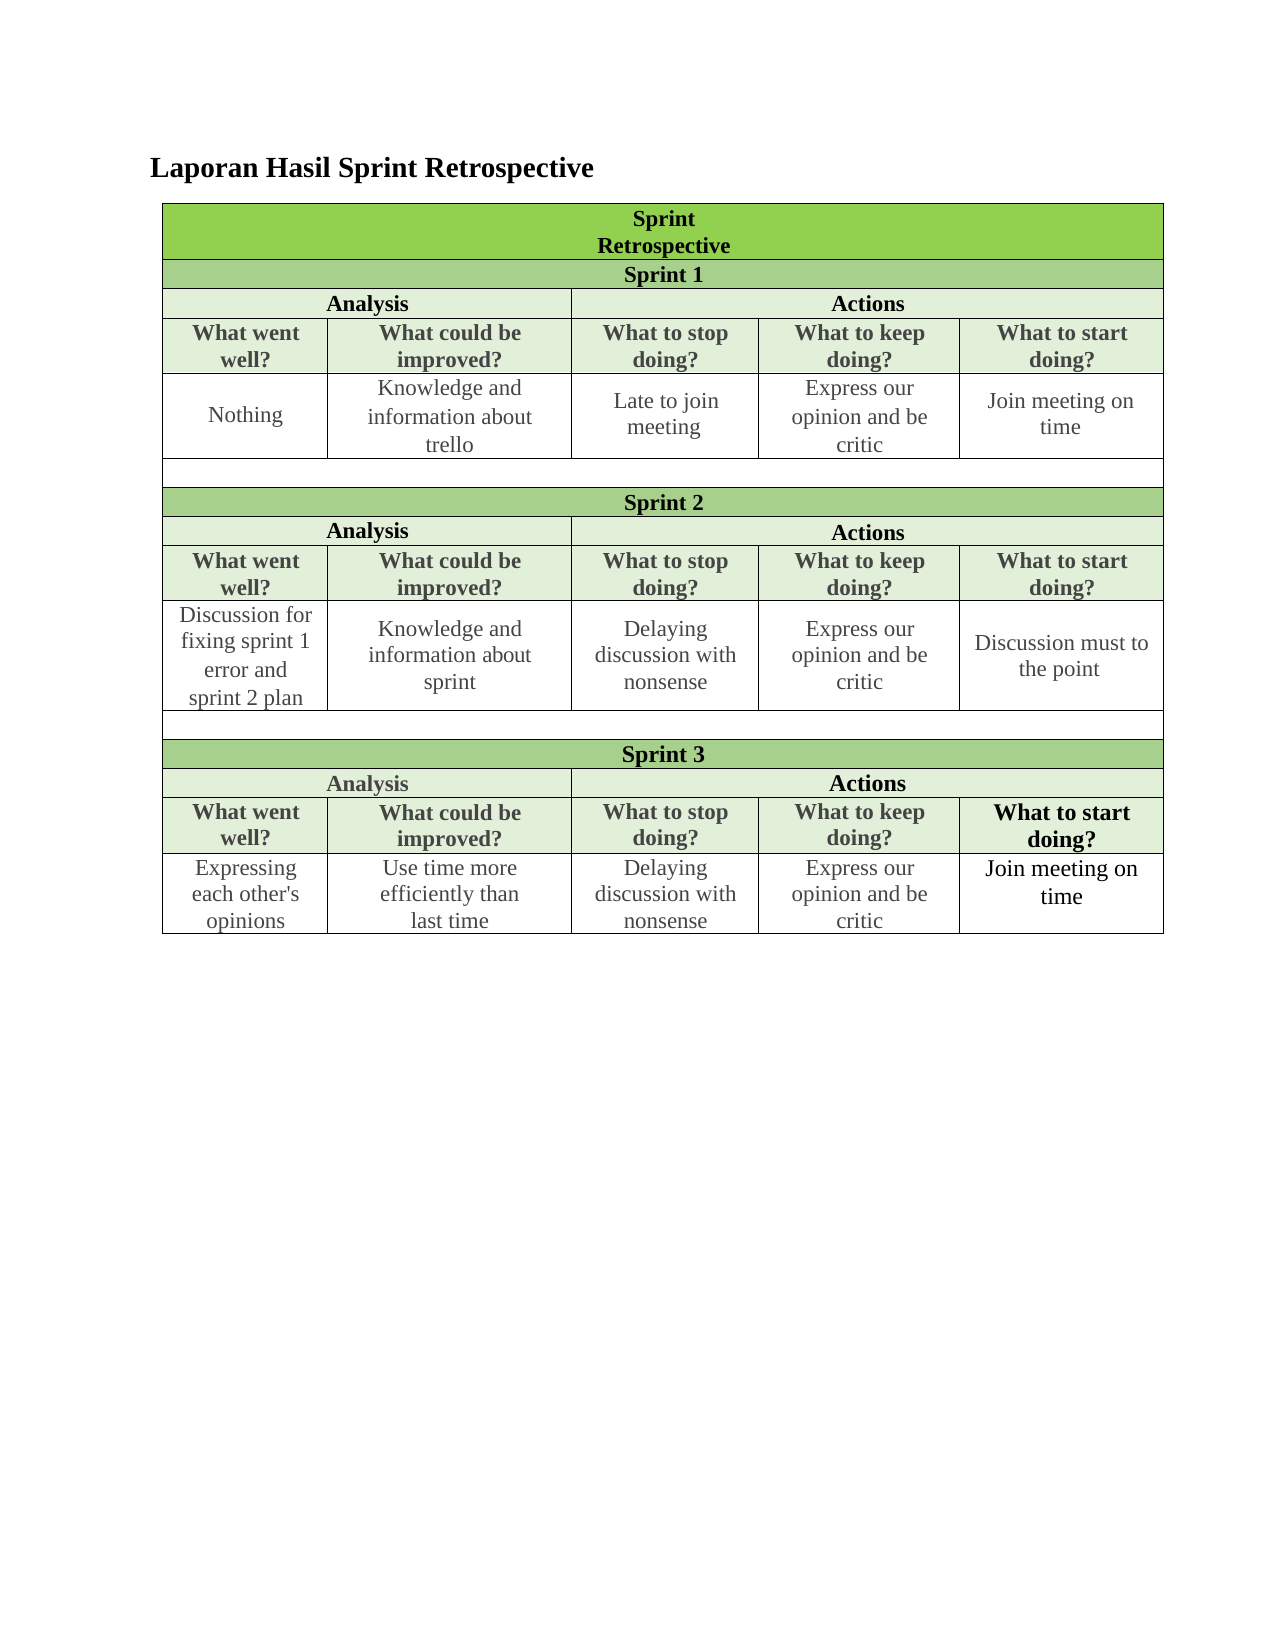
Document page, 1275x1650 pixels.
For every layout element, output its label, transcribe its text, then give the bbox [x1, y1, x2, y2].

table_cell What could be improved? [328, 546, 571, 600]
table_cell [163, 711, 1163, 739]
table_cell Knowledge and information about trello [328, 374, 571, 458]
table_cell What to stop doing? [572, 319, 758, 372]
table_cell [163, 459, 1163, 487]
table_cell Express our opinion and be critic [759, 374, 959, 458]
table_cell Discussion for fixing sprint 1 error and sprint 2 plan [163, 601, 327, 710]
table_cell Express our opinion and be critic [759, 601, 959, 710]
table_cell What could be improved? [328, 798, 571, 853]
table_cell Express our opinion and be critic [759, 854, 959, 933]
table_cell Analysis [163, 517, 571, 545]
table_cell Delaying discussion with nonsense [572, 601, 758, 710]
table_cell What went well? [163, 546, 327, 600]
text Laporan Hasil Sprint Retrospective [150, 150, 1125, 183]
table_cell What to keep doing? [759, 319, 959, 372]
table_cell Discussion must to the point [960, 601, 1163, 710]
table_cell Actions [572, 769, 1163, 797]
table_header Sprint Retrospective [163, 204, 1163, 259]
table_cell Analysis [163, 769, 571, 797]
table_cell What to stop doing? [572, 546, 758, 600]
table_cell Actions [572, 517, 1163, 545]
table_cell Analysis [163, 289, 571, 318]
table_cell Expressing each other's opinions [163, 854, 327, 933]
table_cell What to start doing? [960, 546, 1163, 600]
table_cell Knowledge and information about sprint [328, 601, 571, 710]
table_cell What to start doing? [960, 798, 1163, 853]
table_cell Join meeting on time [960, 854, 1163, 933]
table_cell What went well? [163, 319, 327, 372]
table_cell Actions [572, 289, 1163, 318]
table_cell What went well? [163, 798, 327, 853]
table_cell Sprint 3 [163, 740, 1163, 768]
table_cell Late to join meeting [572, 374, 758, 458]
table_cell Join meeting on time [960, 374, 1163, 458]
table_cell Sprint 1 [163, 260, 1163, 288]
table_cell What to keep doing? [759, 546, 959, 600]
table_cell What to stop doing? [572, 798, 758, 853]
table_cell What to start doing? [960, 319, 1163, 372]
table_cell What could be improved? [328, 319, 571, 372]
table_cell What to keep doing? [759, 798, 959, 853]
table_cell Nothing [163, 374, 327, 458]
table_cell Delaying discussion with nonsense [572, 854, 758, 933]
table_cell Sprint 2 [163, 488, 1163, 516]
table_cell Use time more efficiently than last time [328, 854, 571, 933]
